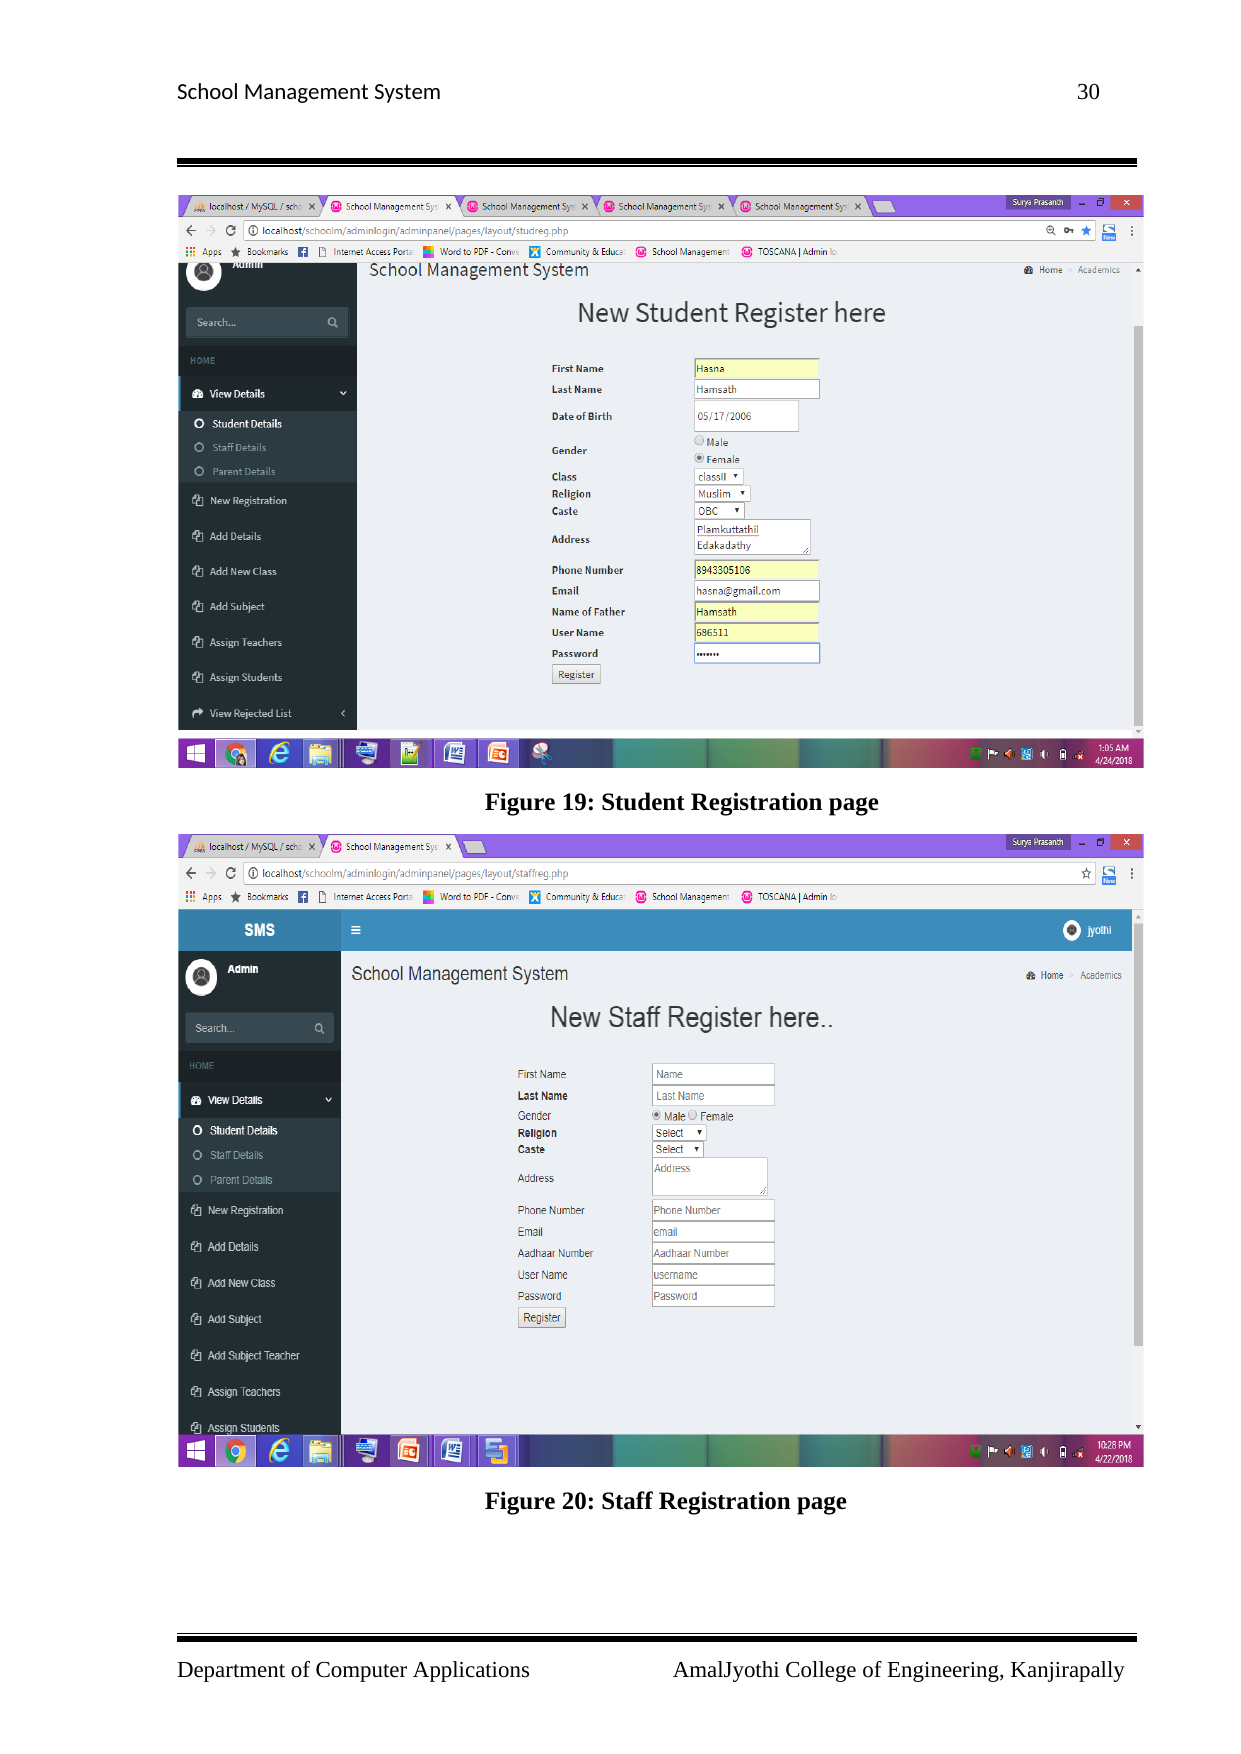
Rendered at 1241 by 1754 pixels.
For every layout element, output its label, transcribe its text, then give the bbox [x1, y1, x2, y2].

text Figure 20: Staff Registration page [178, 1486, 1144, 1515]
picture [178, 195, 1144, 768]
text Figure 19: Student Registration page [178, 787, 1144, 816]
picture [178, 834, 1144, 1467]
